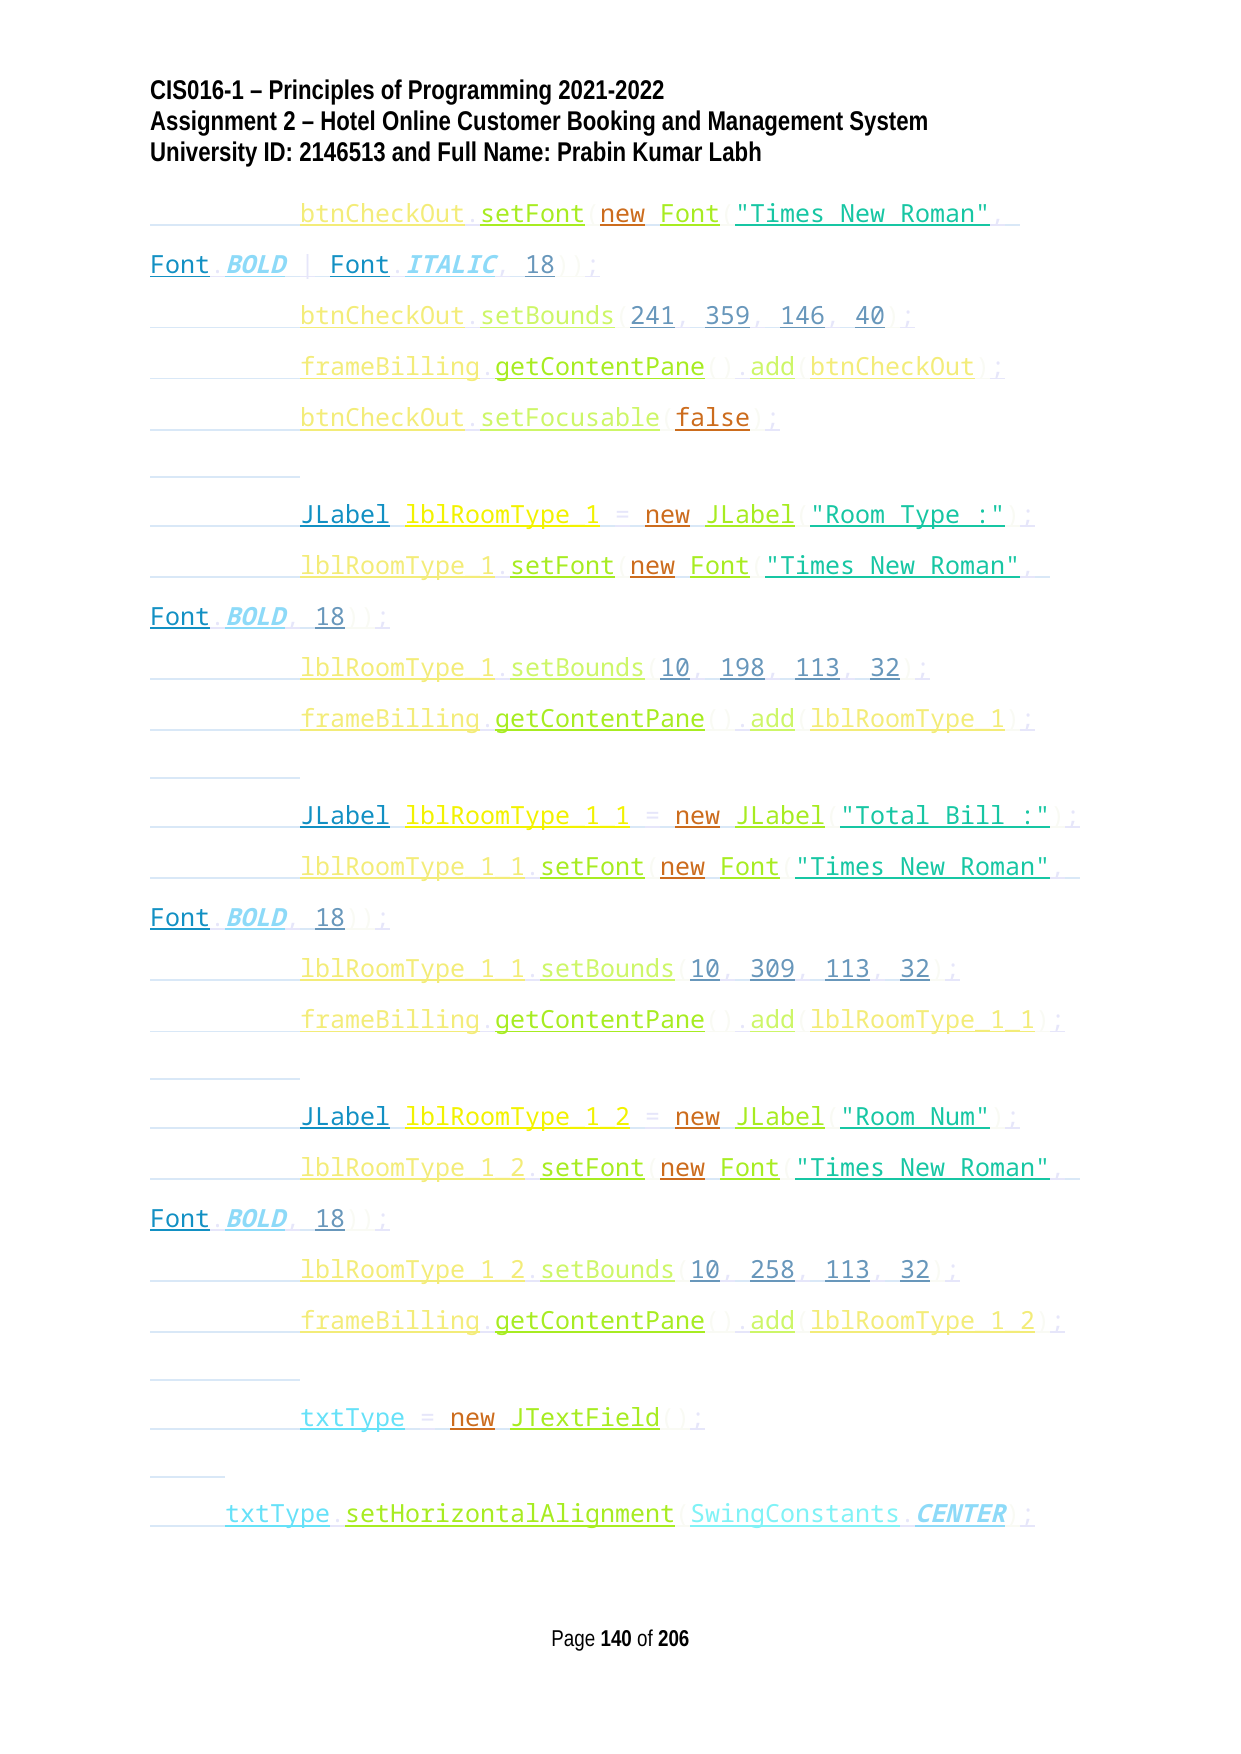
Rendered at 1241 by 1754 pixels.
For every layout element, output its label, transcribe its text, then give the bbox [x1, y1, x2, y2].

text btnCheckOut.setBounds(241, 359, 146, 40); [150, 298, 1090, 332]
text JLabel lblRoomType_1 = new JLabel("Room Type :"); [150, 497, 1090, 531]
text frameBilling.getContentPane().add(btnCheckOut); [150, 349, 1090, 383]
text lblRoomType_1.setBounds(10, 198, 113, 32); [150, 650, 1090, 684]
text lblRoomType_1_2.setBounds(10, 258, 113, 32); [150, 1252, 1090, 1286]
text frameBilling.getContentPane().add(lblRoomType_1_1); [150, 1002, 1090, 1036]
text frameBilling.getContentPane().add(lblRoomType_1_2); [150, 1303, 1090, 1337]
text btnCheckOut.setFocusable(false); [150, 400, 1090, 434]
text lblRoomType_1_1.setFont(new Font("Times New Roman", Font.BOLD, 18)); [150, 848, 1090, 934]
text frameBilling.getContentPane().add(lblRoomType_1); [150, 701, 1090, 735]
text lblRoomType_1_2.setFont(new Font("Times New Roman", Font.BOLD, 18)); [150, 1149, 1090, 1234]
text txtType.setHorizontalAlignment(SwingConstants.CENTER); [150, 1450, 1090, 1530]
text lblRoomType_1_1.setBounds(10, 309, 113, 32); [150, 951, 1090, 985]
text lblRoomType_1.setFont(new Font("Times New Roman", Font.BOLD, 18)); [150, 548, 1090, 633]
text txtType = new JTextField(); [150, 1399, 1090, 1433]
text btnCheckOut.setFont(new Font("Times New Roman", Font.BOLD | Font.ITALIC, 18)); [150, 196, 1090, 281]
text JLabel lblRoomType_1_1 = new JLabel("Total Bill :"); [150, 797, 1090, 832]
text JLabel lblRoomType_1_2 = new JLabel("Room Num"); [150, 1098, 1090, 1132]
